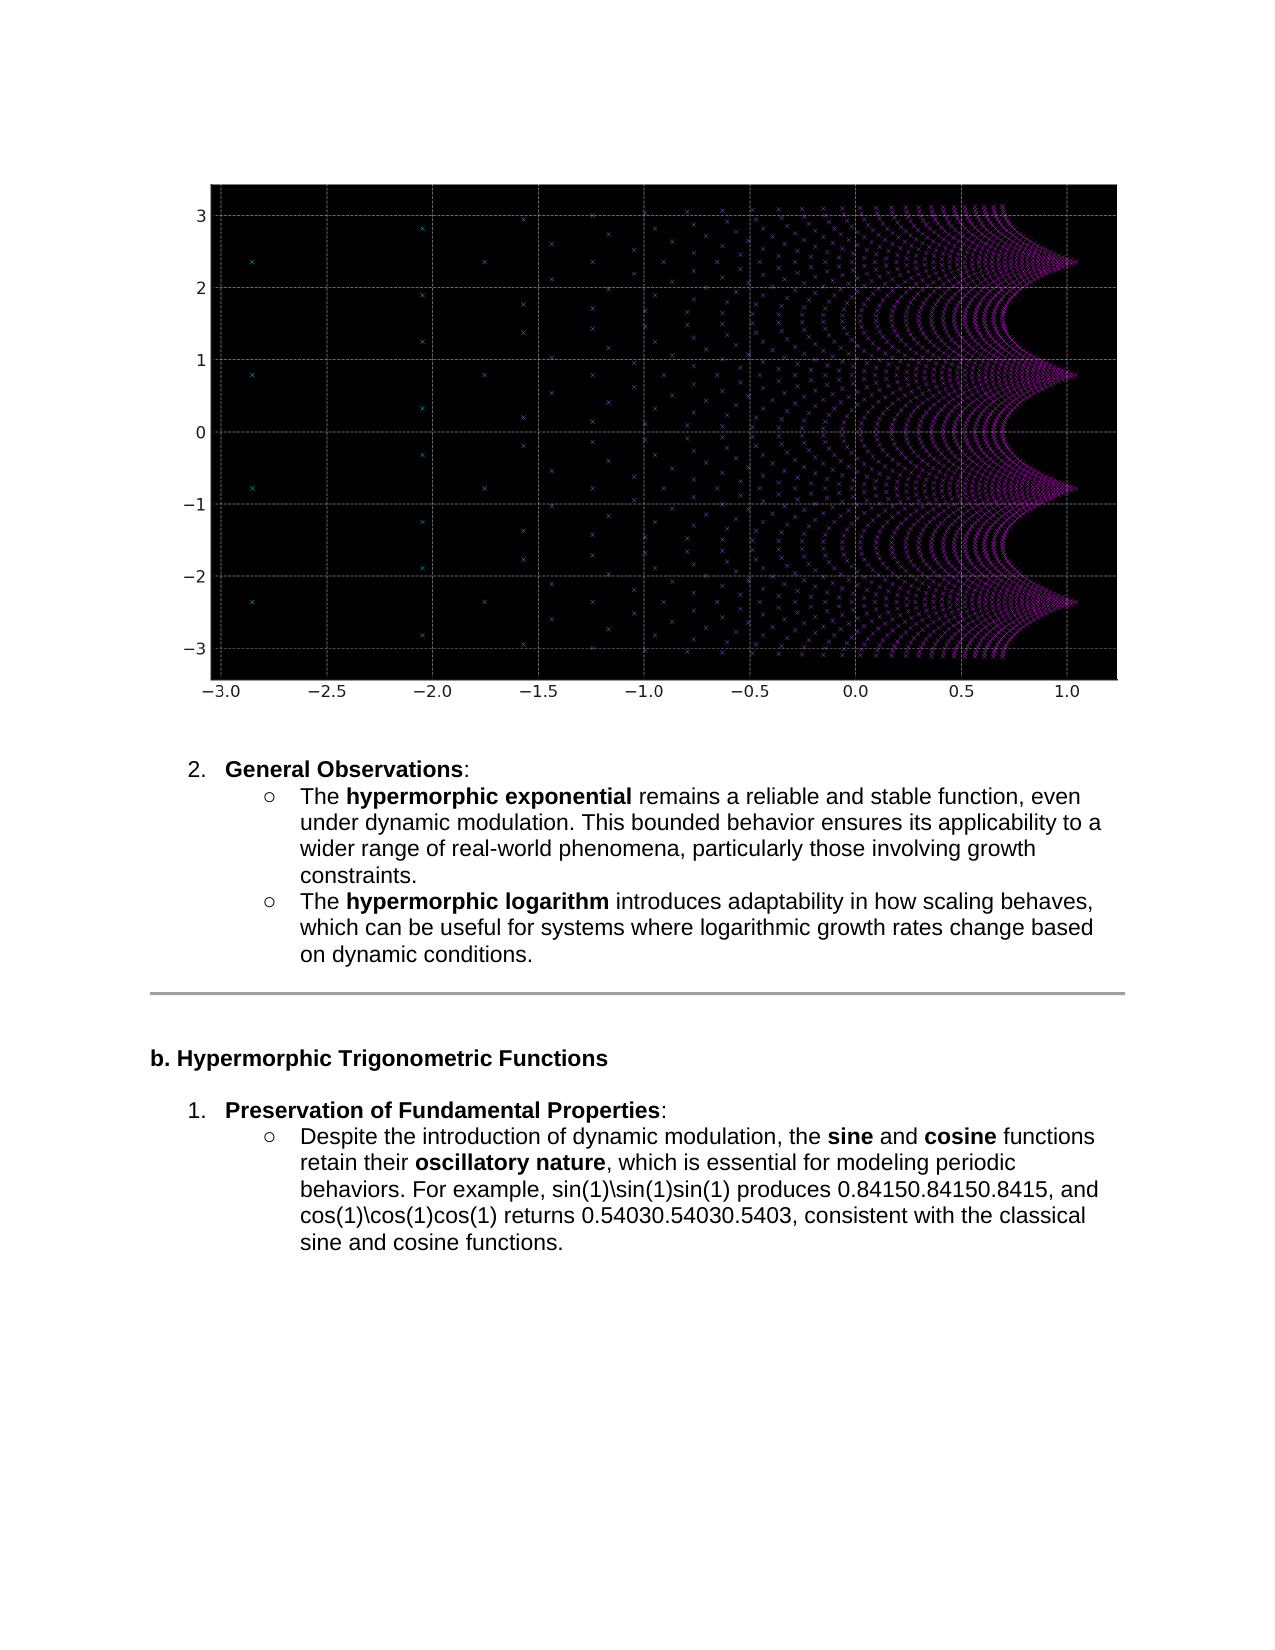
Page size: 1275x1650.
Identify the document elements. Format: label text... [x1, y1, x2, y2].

list Despite the introduction of dynamic modulation, the sine and cosine functions retain their oscillatory nature, which is essential for modeling periodic behaviors. For example, sin⁡(1)\sin(1)sin(1) produces 0.84150.84150.8415, and cos⁡(1)\cos(1)cos(1) returns 0.54030.54030.5403, consistent with the classical sine and cosine functions. [262, 1123, 1125, 1255]
picture [150, 150, 1125, 732]
list The hypermorphic exponential remains a reliable and stable function, even under dynamic modulation. This bounded behavior ensures its applicability to a wider range of real-world phenomena, particularly those involving growth constraints. [262, 783, 1125, 888]
list The hypermorphic logarithm introduces adaptability in how scaling behaves, which can be useful for systems where logarithmic growth rates change based on dynamic conditions. [262, 888, 1125, 967]
list Preservation of Fundamental Properties: [187, 1097, 1125, 1123]
list General Observations: [187, 756, 1125, 783]
subtitle b. Hypermorphic Trigonometric Functions [150, 1045, 1125, 1072]
